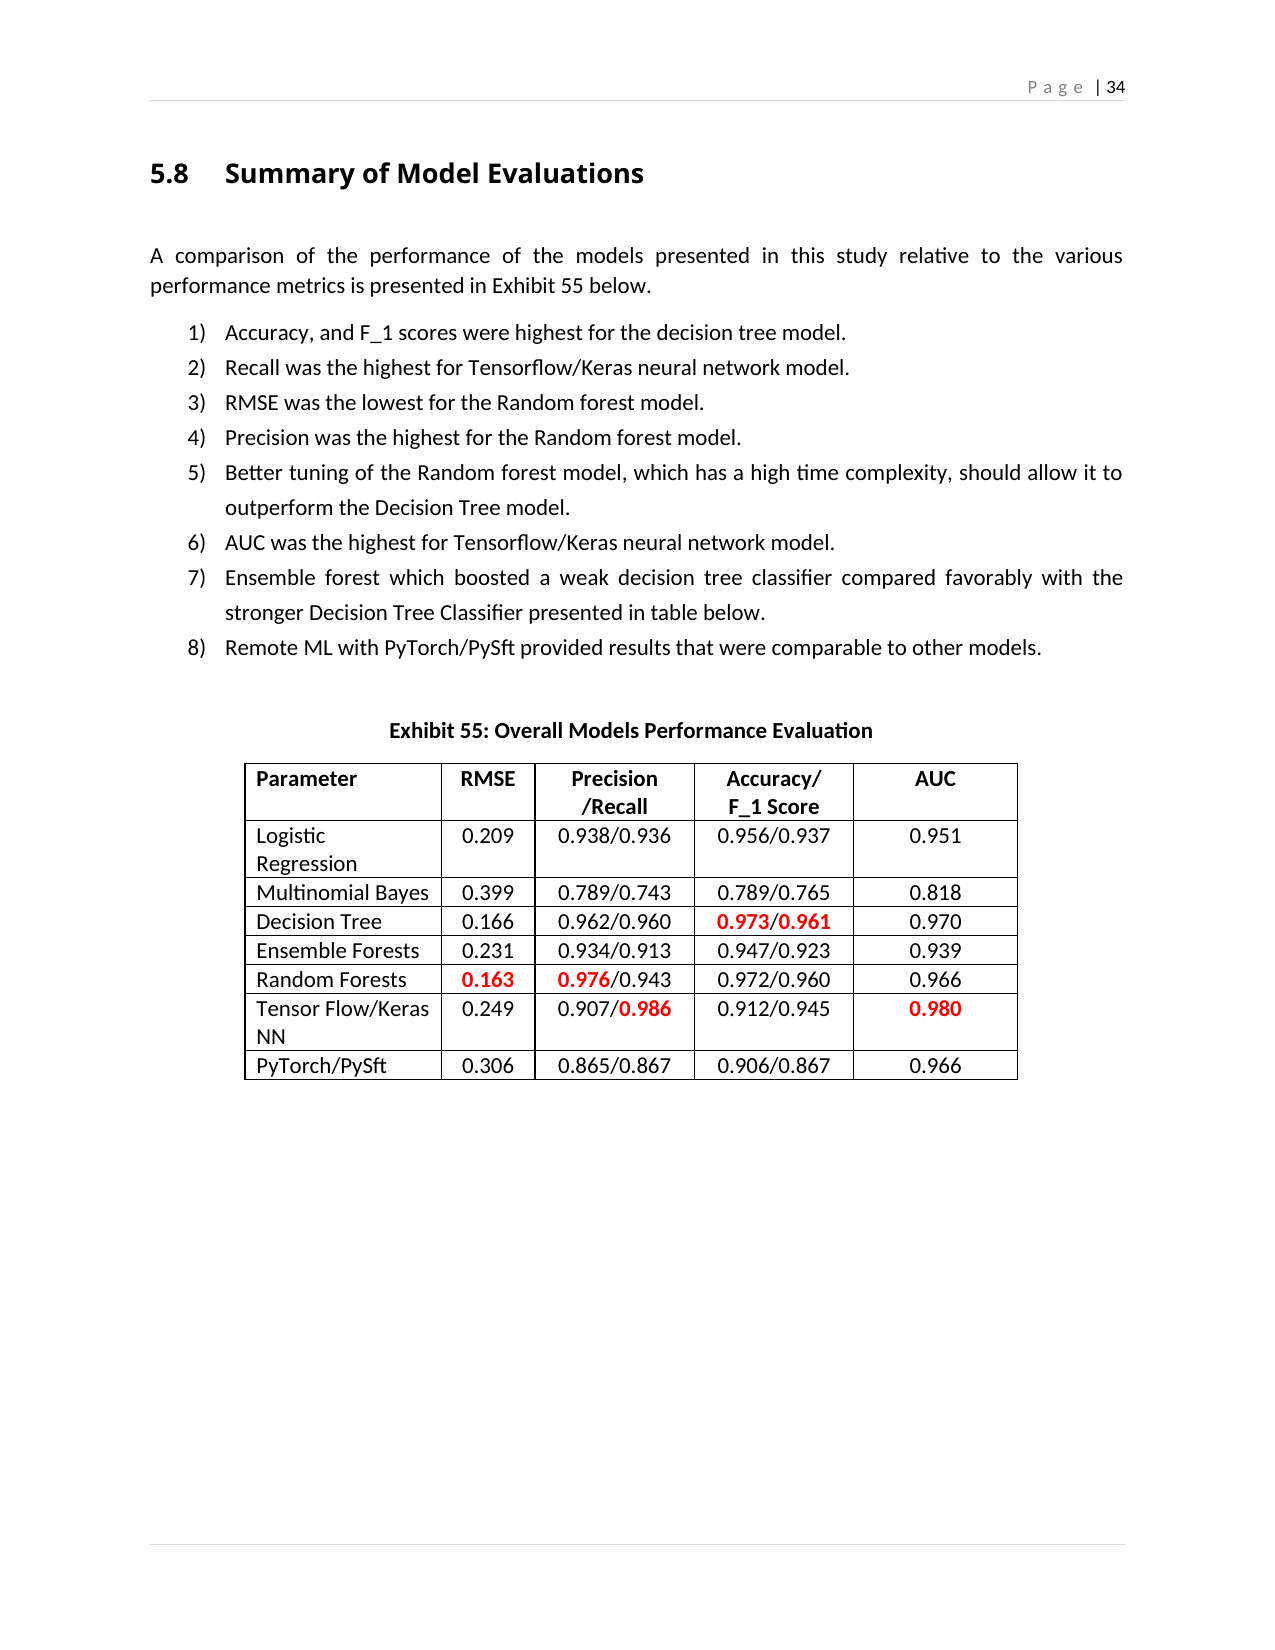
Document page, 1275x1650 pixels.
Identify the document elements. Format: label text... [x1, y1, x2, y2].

list Precision was the highest for the Random forest model. [187, 423, 1125, 451]
list Accuracy, and F_1 scores were highest for the decision tree model. [187, 318, 1125, 346]
text A comparison of the performance of the models presented in this study relative to the various performance metrics is presented in Exhibit 55 below. [150, 241, 1125, 299]
list RMSE was the lowest for the Random forest model. [187, 388, 1125, 416]
list Better tuning of the Random forest model, which has a high time complexity, should allow it to outperform the Decision Tree model. [187, 458, 1125, 521]
list Remote ML with PyTorch/PySft provided results that were comparable to other models. [187, 633, 1125, 661]
list Recall was the highest for Tensorflow/Keras neural network model. [187, 353, 1125, 381]
list AUC was the highest for Tensorflow/Keras neural network model. [187, 528, 1125, 556]
list Ensemble forest which boosted a weak decision tree classifier compared favorably with the stronger Decision Tree Classifier presented in table below. [187, 563, 1125, 626]
subtitle 5.8 Summary of Model Evaluations [150, 154, 1125, 191]
